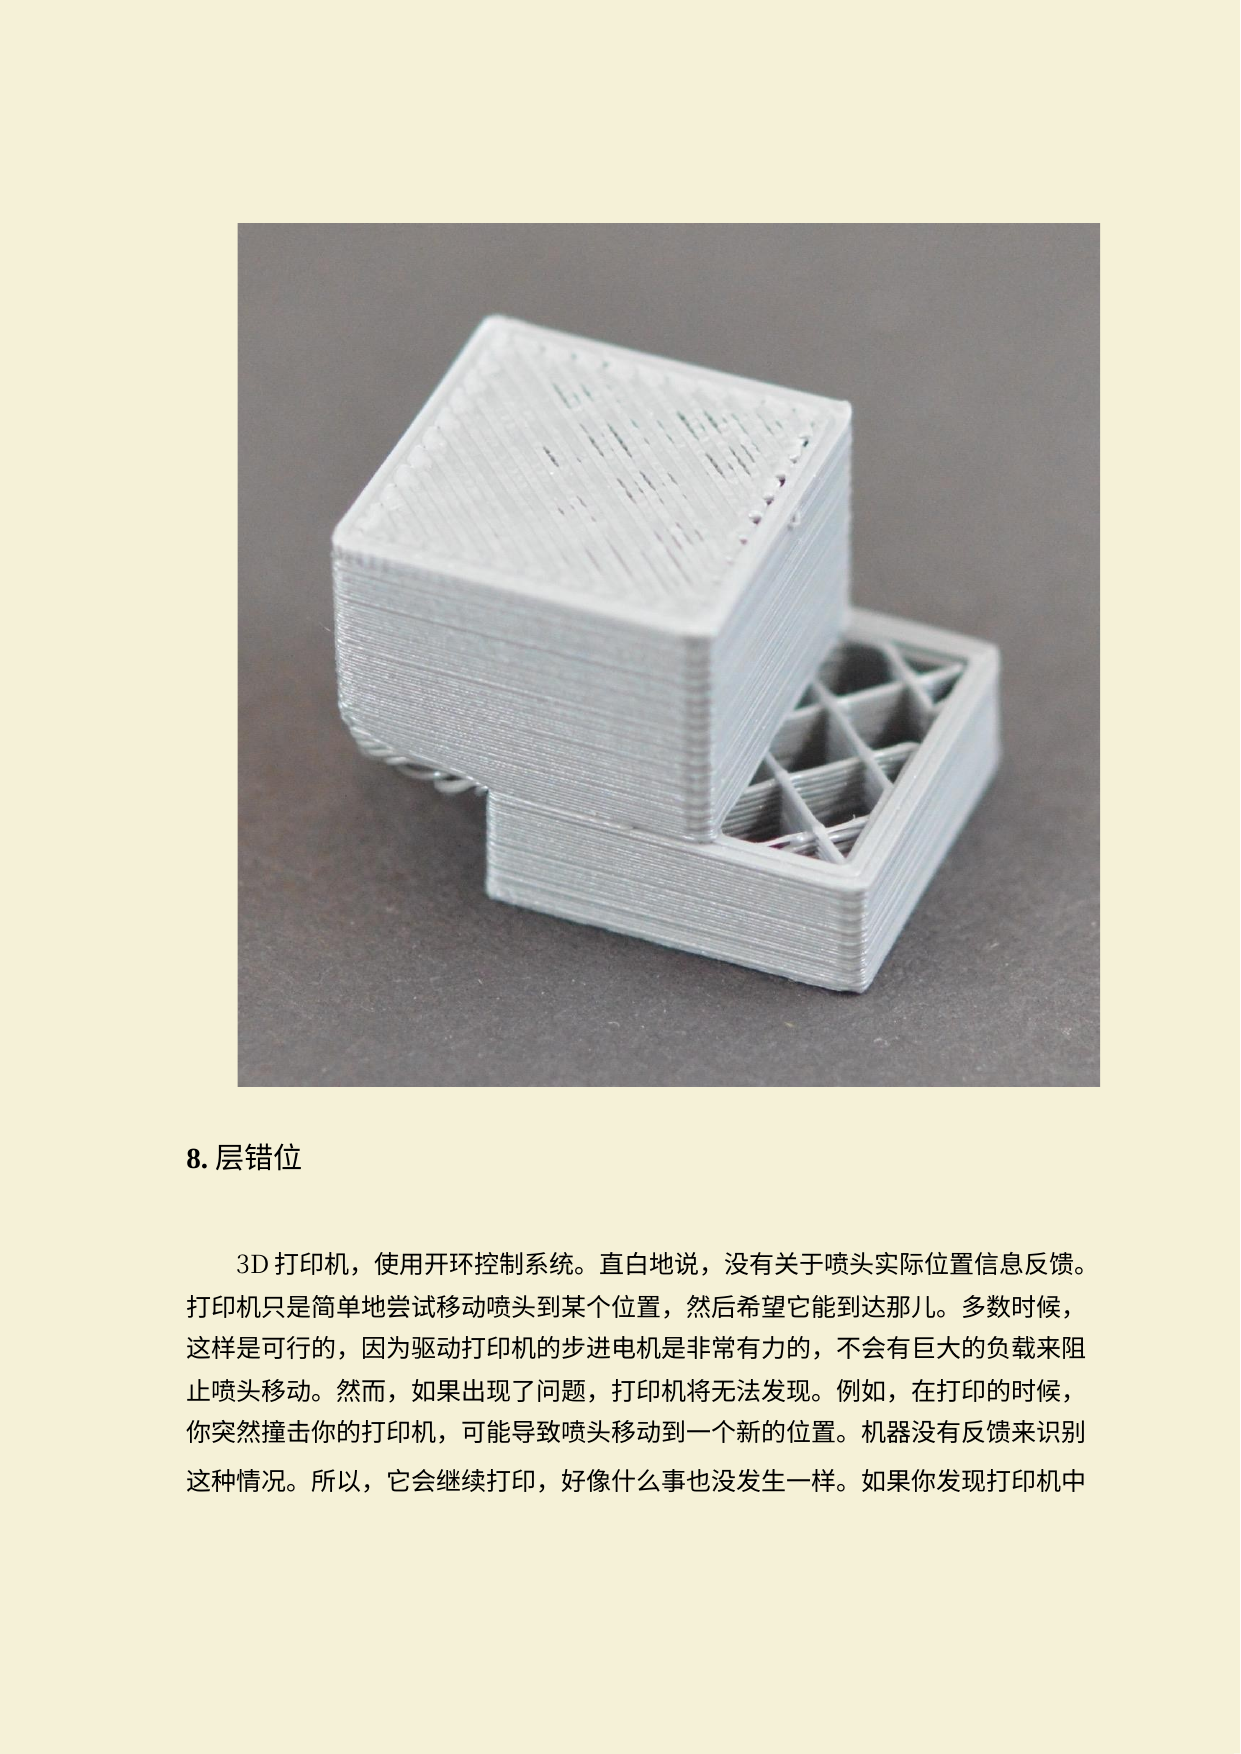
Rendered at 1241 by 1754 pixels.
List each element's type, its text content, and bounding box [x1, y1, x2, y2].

subtitle 层错位 [186, 1126, 1180, 1179]
text 这种情况。所以，它会继续打印，好像什么事也没发生一样。如果你发现打印机中 [186, 1455, 1180, 1499]
text 3D打印机，使用开环控制系统。直白地说，没有关于喷头实际位置信息反馈。打印机只是简单地尝试移动喷头到某个位置，然后希望它能到达那儿。多数时候， 这样是可行的，因为驱动打印机的步进电机是非常有力的，不会有巨大的负载来阻止喷头移动。然而，如果出现了问题，打印机将无法发现。例如，在打印的时候， 你突然撞击你的打印机，可能导致喷头移动到一个新的位置。机器没有反馈来识别 [186, 1245, 1099, 1449]
picture [237, 223, 1100, 1087]
